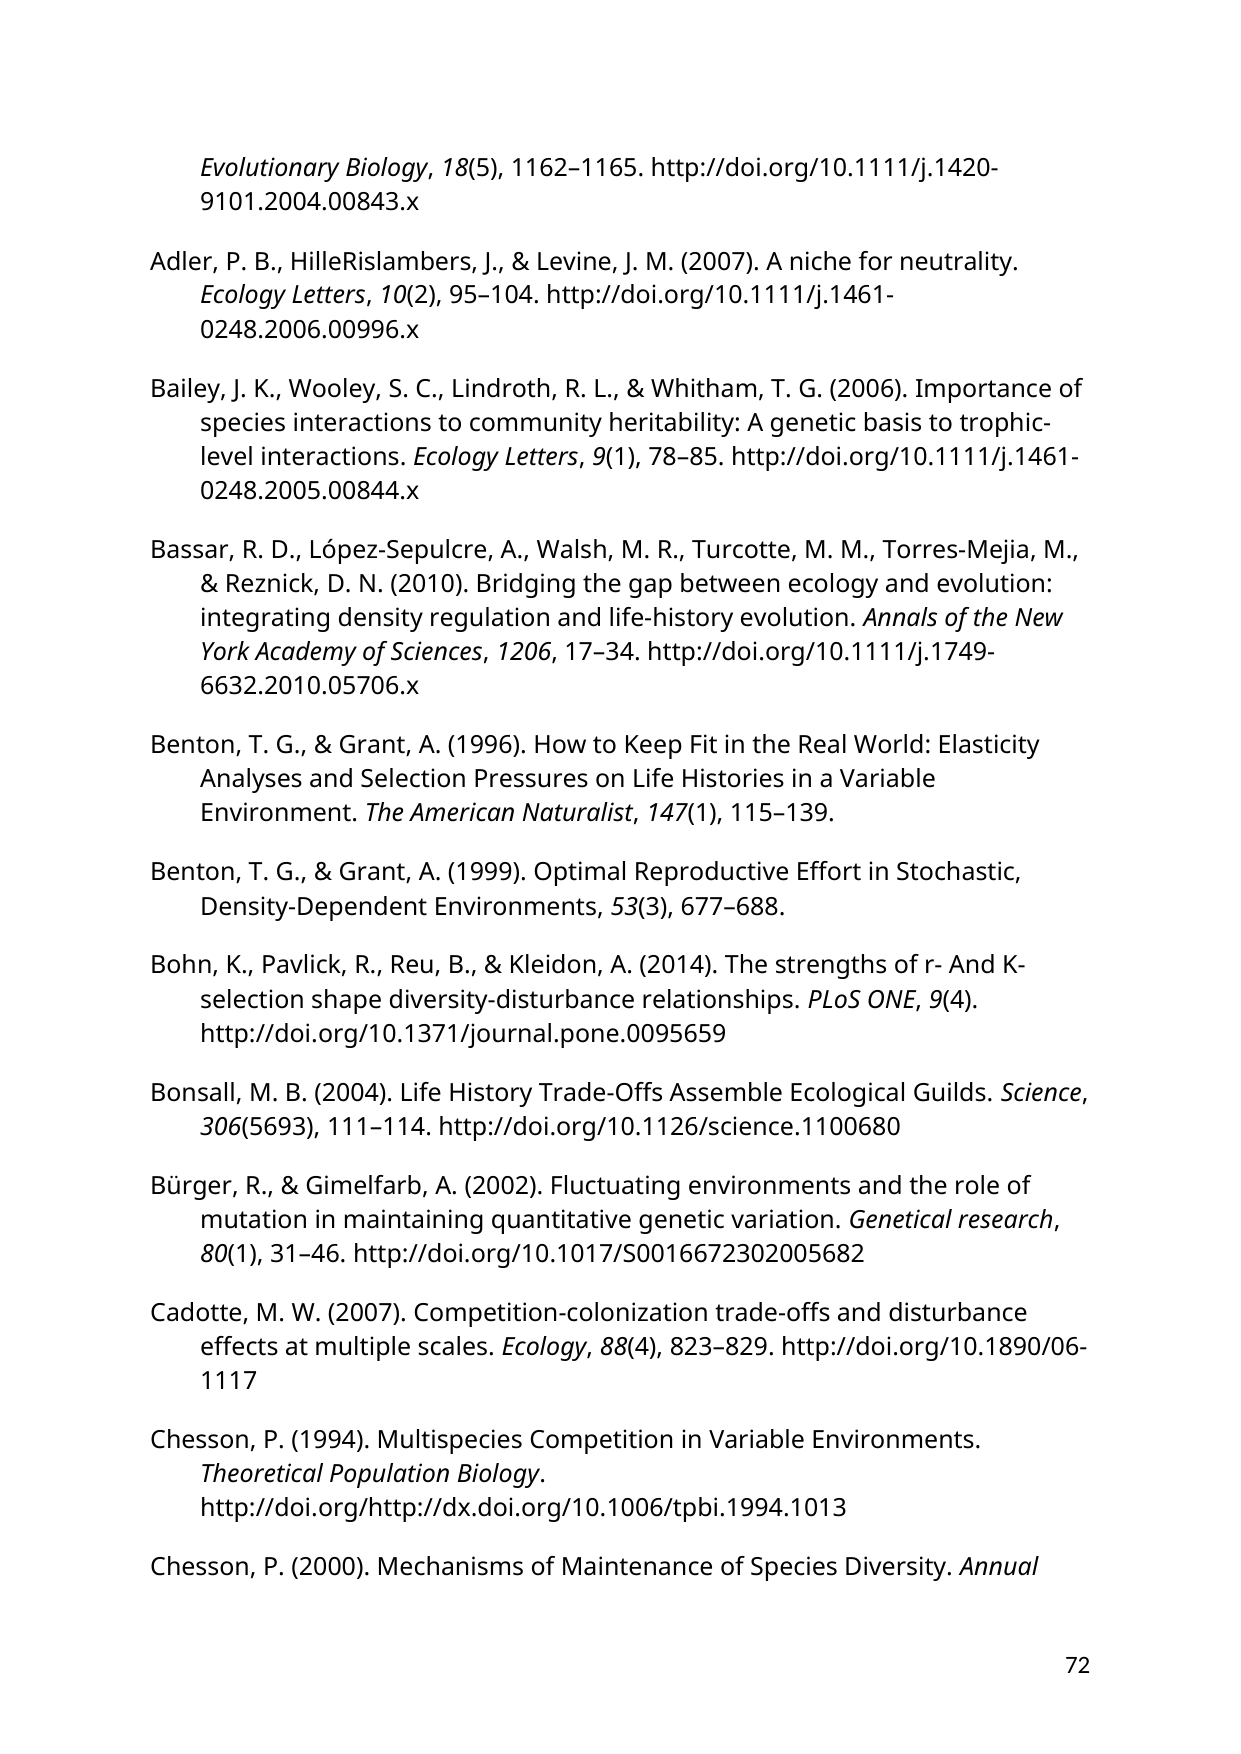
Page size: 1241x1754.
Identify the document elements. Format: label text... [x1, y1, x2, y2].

text Bailey, J. K., Wooley, S. C., Lindroth, R. L., & Whitham, T. G. (2006). Importance of species interactions to community heritability: A genetic basis to trophic-level interactions. Ecology Letters, 9(1), 78–85. http://doi.org/10.1111/j.1461-0248.2005.00844.x [150, 370, 1090, 507]
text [150, 1549, 1090, 1583]
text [150, 150, 1090, 218]
text Bassar, R. D., López-Sepulcre, A., Walsh, M. R., Turcotte, M. M., Torres-Mejia, M., & Reznick, D. N. (2010). Bridging the gap between ecology and evolution: integrating density regulation and life-history evolution. Annals of the New York Academy of Sciences, 1206, 17–34. http://doi.org/10.1111/j.1749-6632.2010.05706.x [150, 532, 1090, 702]
text Bürger, R., & Gimelfarb, A. (2002). Fluctuating environments and the role of mutation in maintaining quantitative genetic variation. Genetical research, 80(1), 31–46. http://doi.org/10.1017/S0016672302005682 [150, 1167, 1090, 1270]
text Cadotte, M. W. (2007). Competition-colonization trade-offs and disturbance effects at multiple scales. Ecology, 88(4), 823–829. http://doi.org/10.1890/06-1117 [150, 1295, 1090, 1397]
text Bonsall, M. B. (2004). Life History Trade-Offs Assemble Ecological Guilds. Science, 306(5693), 111–114. http://doi.org/10.1126/science.1100680 [150, 1074, 1090, 1142]
text Benton, T. G., & Grant, A. (1996). How to Keep Fit in the Real World: Elasticity Analyses and Selection Pressures on Life Histories in a Variable Environment. The American Naturalist, 147(1), 115–139. [150, 727, 1090, 829]
text Benton, T. G., & Grant, A. (1999). Optimal Reproductive Effort in Stochastic, Density-Dependent Environments, 53(3), 677–688. [150, 854, 1090, 922]
text Adler, P. B., HilleRislambers, J., & Levine, J. M. (2007). A niche for neutrality. Ecology Letters, 10(2), 95–104. http://doi.org/10.1111/j.1461-0248.2006.00996.x [150, 243, 1090, 345]
text Bohn, K., Pavlick, R., Reu, B., & Kleidon, A. (2014). The strengths of r- And K-selection shape diversity-disturbance relationships. PLoS ONE, 9(4). http://doi.org/10.1371/journal.pone.0095659 [150, 947, 1090, 1049]
text Chesson, P. (1994). Multispecies Competition in Variable Environments. Theoretical Population Biology. http://doi.org/http://dx.doi.org/10.1006/tpbi.1994.1013 [150, 1422, 1090, 1524]
